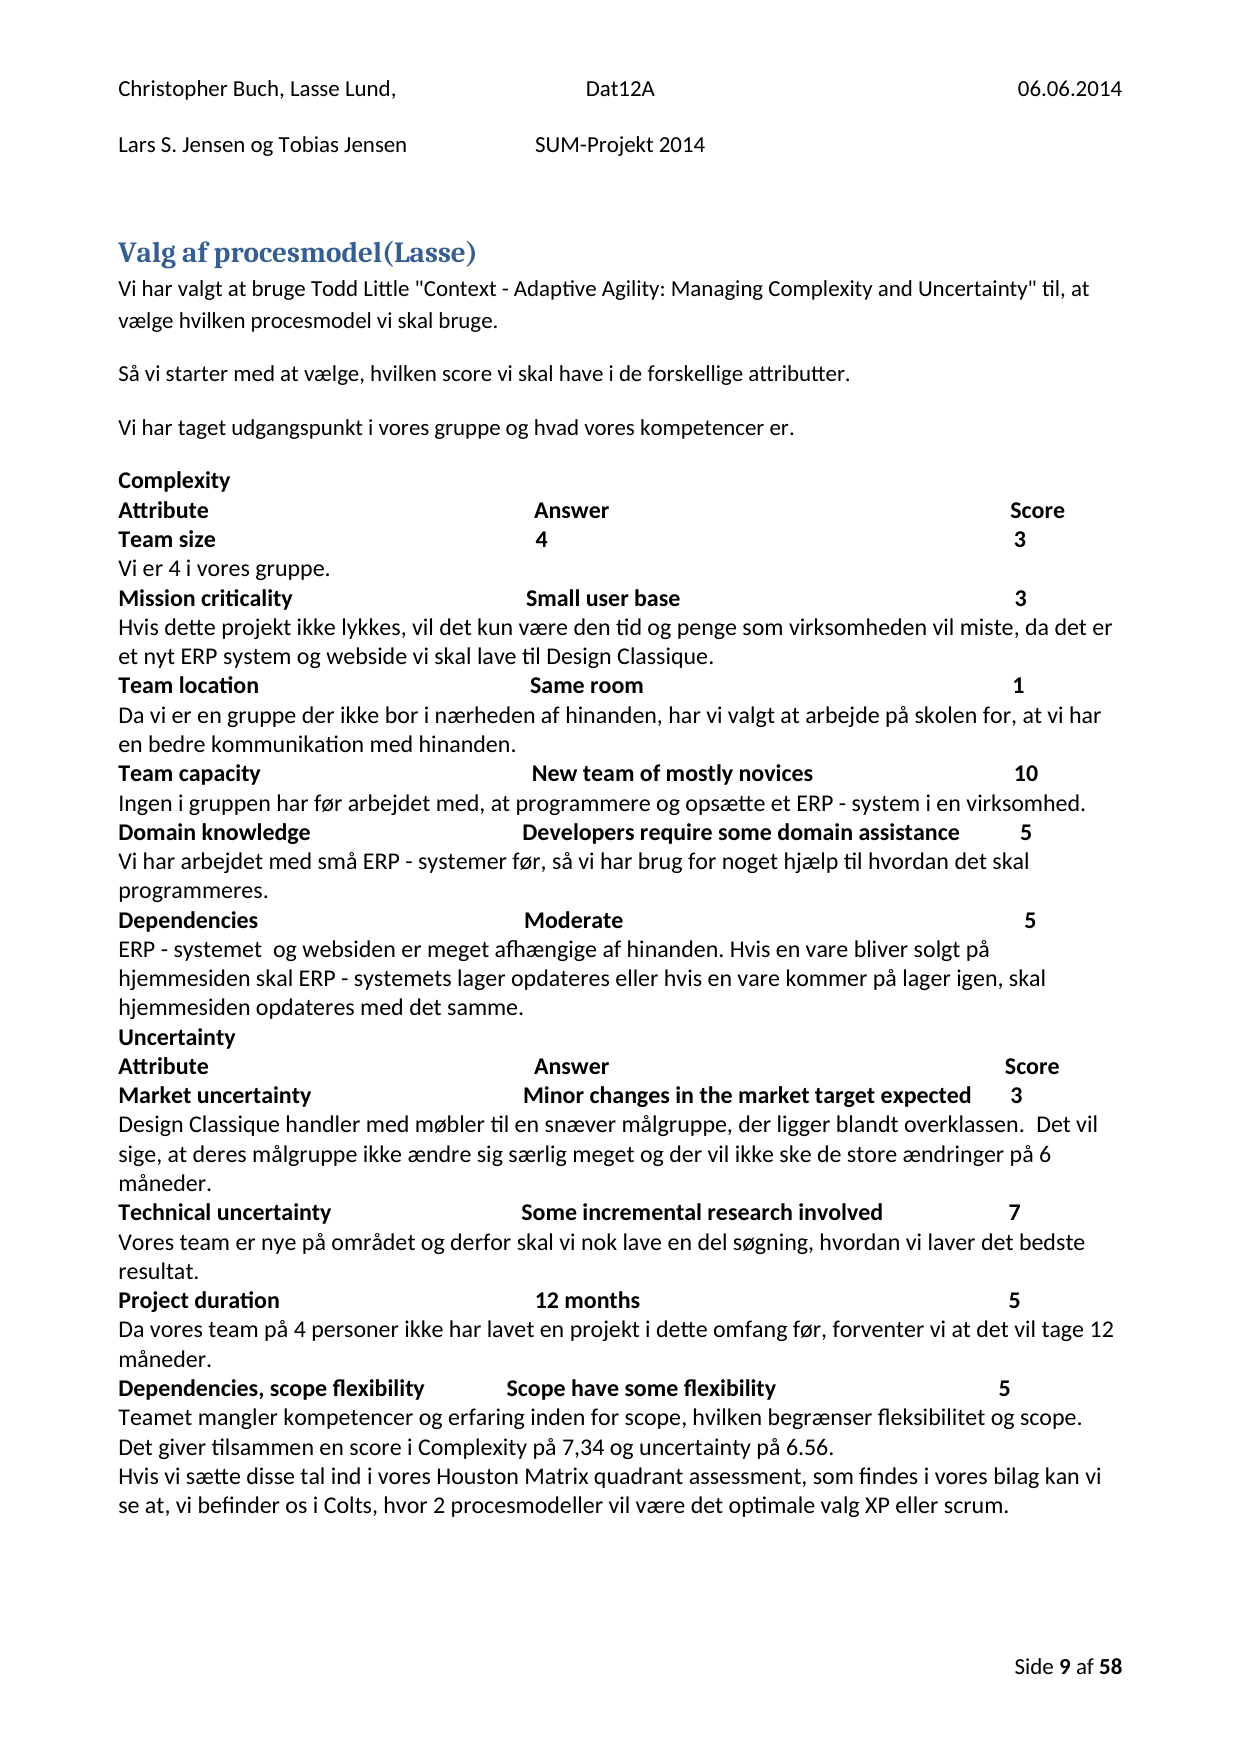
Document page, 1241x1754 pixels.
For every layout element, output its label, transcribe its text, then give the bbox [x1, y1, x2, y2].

text Det giver tilsammen en score i Complexity på 7,34 og uncertainty på 6.56. [118, 1432, 1122, 1461]
text Complexity [118, 466, 1122, 495]
text Vi er 4 i vores gruppe. [118, 553, 1122, 583]
text Vi har taget udgangspunkt i vores gruppe og hvad vores kompetencer er. [118, 413, 1122, 441]
text Team size 4 3 [118, 524, 1122, 553]
text Technical uncertainty Some incremental research involved 7 [118, 1197, 1122, 1227]
subtitle Valg af procesmodel(Lasse) [118, 236, 1122, 269]
text Domain knowledge Developers require some domain assistance 5 [118, 817, 1122, 846]
text Da vores team på 4 personer ikke har lavet en projekt i dette omfang før, forventer vi at det vil tage 12 måneder. [118, 1314, 1122, 1373]
text ERP - systemet og websiden er meget afhængige af hinanden. Hvis en vare bliver solgt på hjemmesiden skal ERP - systemets lager opdateres eller hvis en vare kommer på lager igen, skal hjemmesiden opdateres med det samme. [118, 934, 1122, 1022]
text Teamet mangler kompetencer og erfaring inden for scope, hvilken begrænser fleksibilitet og scope. [118, 1402, 1122, 1432]
text Dependencies, scope flexibility Scope have some flexibility 5 [118, 1373, 1122, 1402]
text Design Classique handler med møbler til en snæver målgruppe, der ligger blandt overklassen. Det vil sige, at deres målgruppe ikke ændre sig særlig meget og der vil ikke ske de store ændringer på 6 måneder. [118, 1109, 1122, 1197]
text Market uncertainty Minor changes in the market target expected 3 [118, 1080, 1122, 1109]
text Mission criticality Small user base 3 [118, 583, 1122, 612]
text Attribute Answer Score [118, 495, 1122, 524]
text Team location Same room 1 [118, 671, 1122, 700]
text Vi har valgt at bruge Todd Little "Context - Adaptive Agility: Managing Complexity and Uncertainty" til, at vælge hvilken procesmodel vi skal bruge. [118, 274, 1122, 334]
text Ingen i gruppen har før arbejdet med, at programmere og opsætte et ERP - system i en virksomhed. [118, 788, 1122, 817]
text Vores team er nye på området og derfor skal vi nok lave en del søgning, hvordan vi laver det bedste resultat. [118, 1227, 1122, 1285]
text Team capacity New team of mostly novices 10 [118, 758, 1122, 788]
text Så vi starter med at vælge, hvilken score vi skal have i de forskellige attributter. [118, 359, 1122, 388]
text Attribute Answer Score [118, 1051, 1122, 1080]
text Project duration 12 months 5 [118, 1285, 1122, 1314]
text Uncertainty [118, 1022, 1122, 1051]
text Dependencies Moderate 5 [118, 905, 1122, 934]
text Hvis vi sætte disse tal ind i vores Houston Matrix quadrant assessment, som findes i vores bilag kan vi se at, vi befinder os i Colts, hvor 2 procesmodeller vil være det optimale valg XP eller scrum. [118, 1461, 1122, 1519]
text Da vi er en gruppe der ikke bor i nærheden af hinanden, har vi valgt at arbejde på skolen for, at vi har en bedre kommunikation med hinanden. [118, 700, 1122, 758]
text Vi har arbejdet med små ERP - systemer før, så vi har brug for noget hjælp til hvordan det skal programmeres. [118, 846, 1122, 905]
text Hvis dette projekt ikke lykkes, vil det kun være den tid og penge som virksomheden vil miste, da det er et nyt ERP system og webside vi skal lave til Design Classique. [118, 612, 1122, 671]
